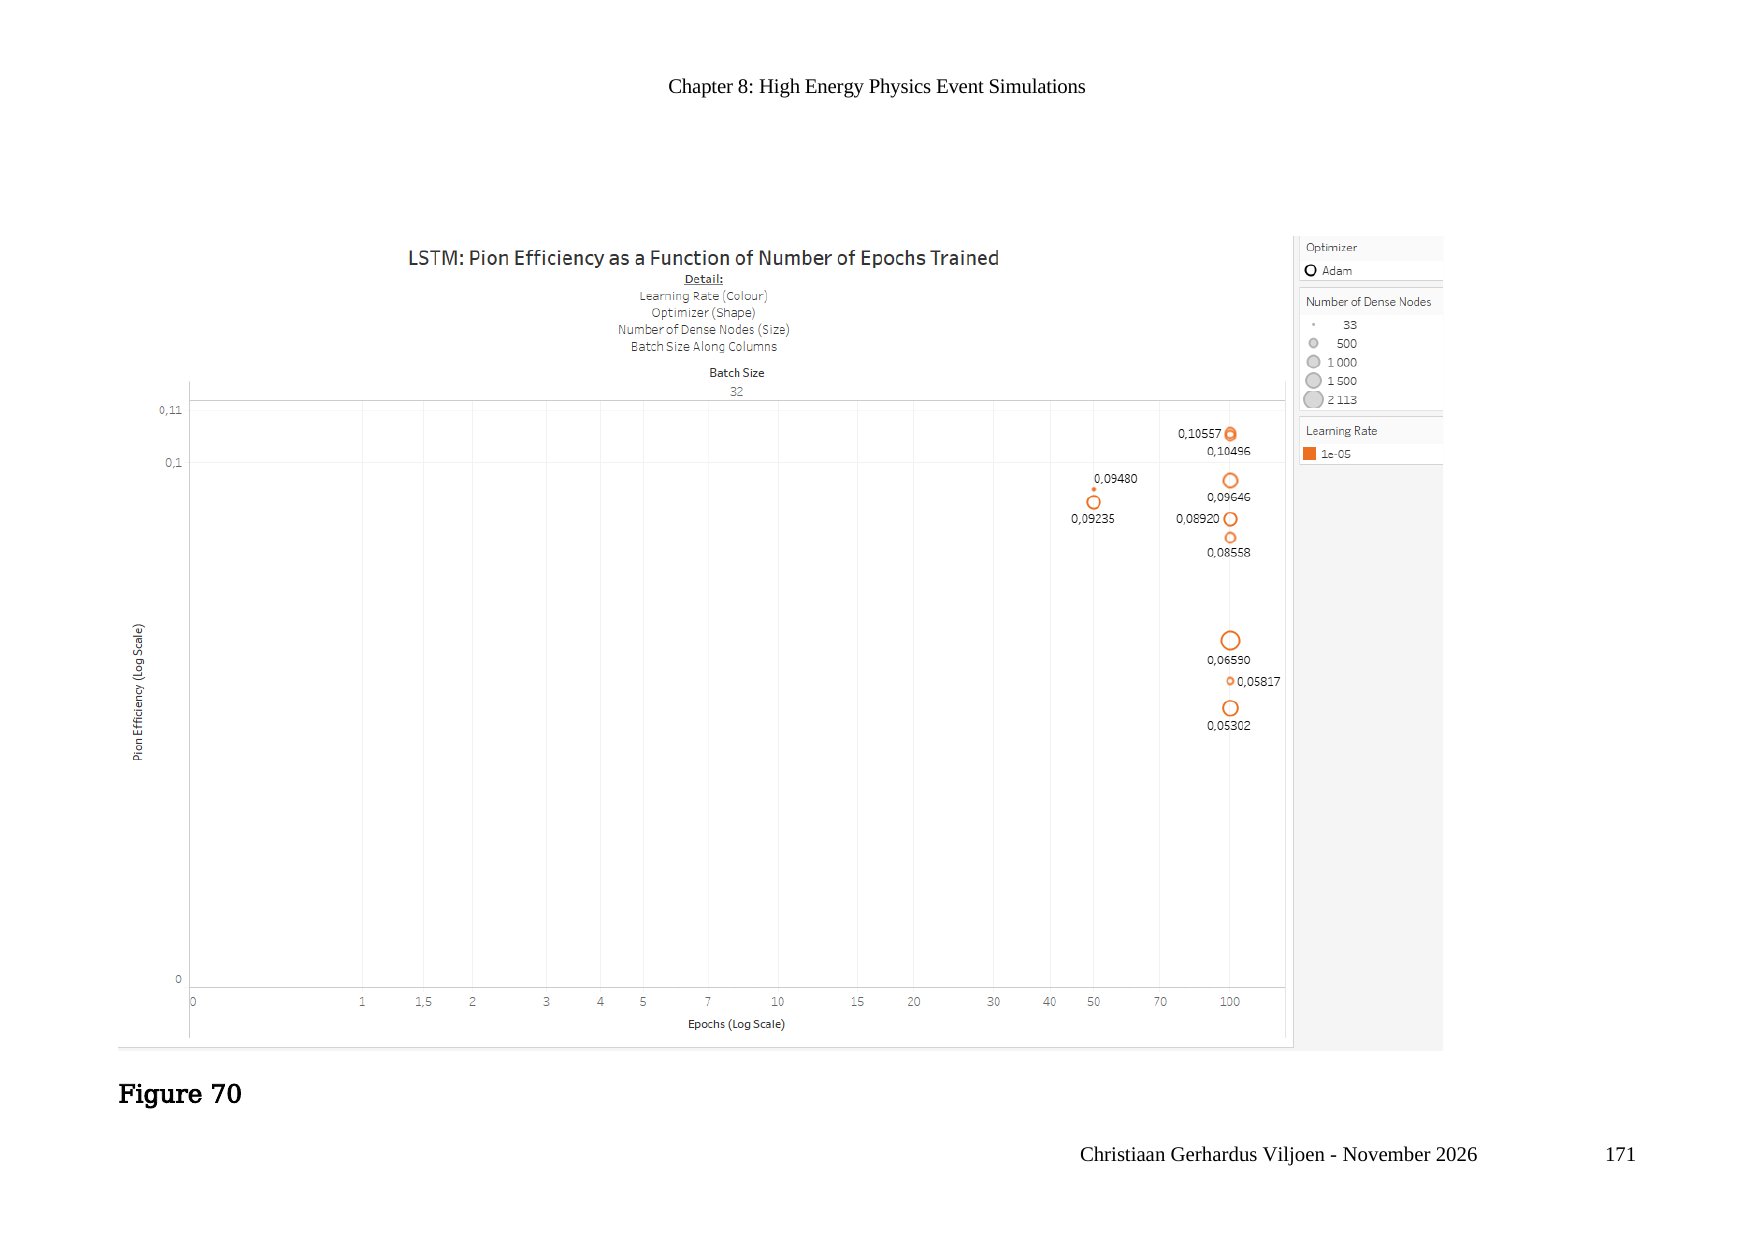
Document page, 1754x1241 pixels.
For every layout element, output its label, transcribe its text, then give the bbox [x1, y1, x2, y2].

text Figure 70 [118, 1078, 1636, 1108]
picture [118, 236, 1444, 1051]
